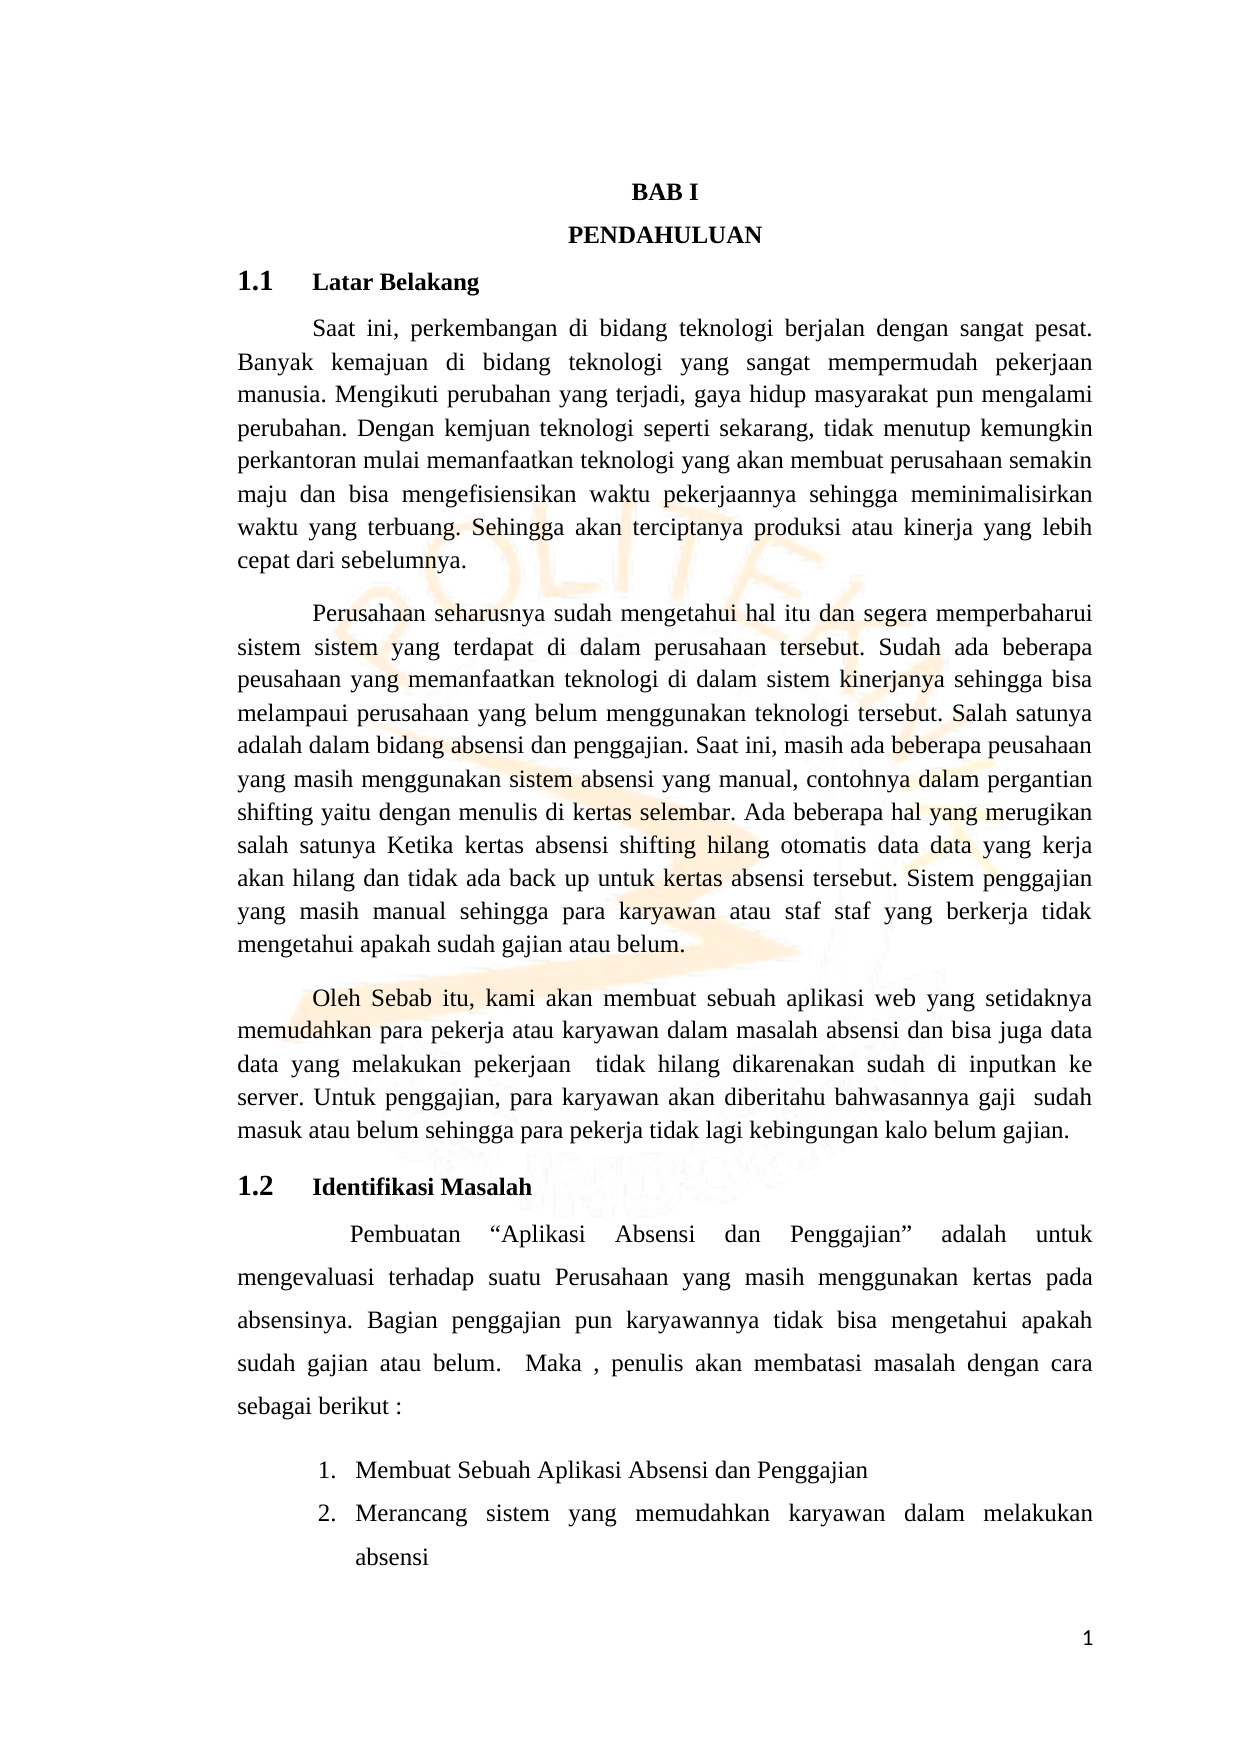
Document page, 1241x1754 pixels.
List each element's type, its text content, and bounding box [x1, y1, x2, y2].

subtitle PENDAHULUAN [237, 220, 1093, 249]
subtitle Identifikasi Masalah [237, 1168, 1093, 1202]
subtitle BAB I [237, 177, 1093, 206]
text Pembuatan “Aplikasi Absensi dan Penggajian” adalah untuk mengevaluasi terhadap suatu Perusahaan yang masih menggunakan kertas pada absensinya. Bagian penggajian pun karyawannya tidak bisa mengetahui apakah sudah gajian atau belum. Maka , penulis akan membatasi masalah dengan cara sebagai berikut : [237, 1219, 1093, 1420]
text Saat ini, perkembangan di bidang teknologi berjalan dengan sangat pesat. Banyak kemajuan di bidang teknologi yang sangat mempermudah pekerjaan manusia. Mengikuti perubahan yang terjadi, gaya hidup masyarakat pun mengalami perubahan. Dengan kemjuan teknologi seperti sekarang, tidak menutup kemungkin perkantoran mulai memanfaatkan teknologi yang akan membuat perusahaan semakin maju dan bisa mengefisiensikan waktu pekerjaannya sehingga meminimalisirkan waktu yang terbuang. Sehingga akan terciptanya produksi atau kinerja yang lebih cepat dari sebelumnya. [237, 313, 1093, 573]
list Membuat Sebuah Aplikasi Absensi dan Penggajian [318, 1455, 1093, 1484]
subtitle Latar Belakang [237, 263, 1093, 297]
text Oleh Sebab itu, kami akan membuat sebuah aplikasi web yang setidaknya memudahkan para pekerja atau karyawan dalam masalah absensi dan bisa juga data data yang melakukan pekerjaan tidak hilang dikarenakan sudah di inputkan ke server. Untuk penggajian, para karyawan akan diberitahu bahwasannya gaji sudah masuk atau belum sehingga para pekerja tidak lagi kebingungan kalo belum gajian. [237, 983, 1093, 1143]
text Perusahaan seharusnya sudah mengetahui hal itu dan segera memperbaharui sistem sistem yang terdapat di dalam perusahaan tersebut. Sudah ada beberapa peusahaan yang memanfaatkan teknologi di dalam sistem kinerjanya sehingga bisa melampaui perusahaan yang belum menggunakan teknologi tersebut. Salah satunya adalah dalam bidang absensi dan penggajian. Saat ini, masih ada beberapa peusahaan yang masih menggunakan sistem absensi yang manual, contohnya dalam pergantian shifting yaitu dengan menulis di kertas selembar. Ada beberapa hal yang merugikan salah satunya Ketika kertas absensi shifting hilang otomatis data data yang kerja akan hilang dan tidak ada back up untuk kertas absensi tersebut. Sistem penggajian yang masih manual sehingga para karyawan atau staf staf yang berkerja tidak mengetahui apakah sudah gajian atau belum. [237, 598, 1093, 957]
list Merancang sistem yang memudahkan karyawan dalam melakukan absensi [318, 1498, 1093, 1570]
